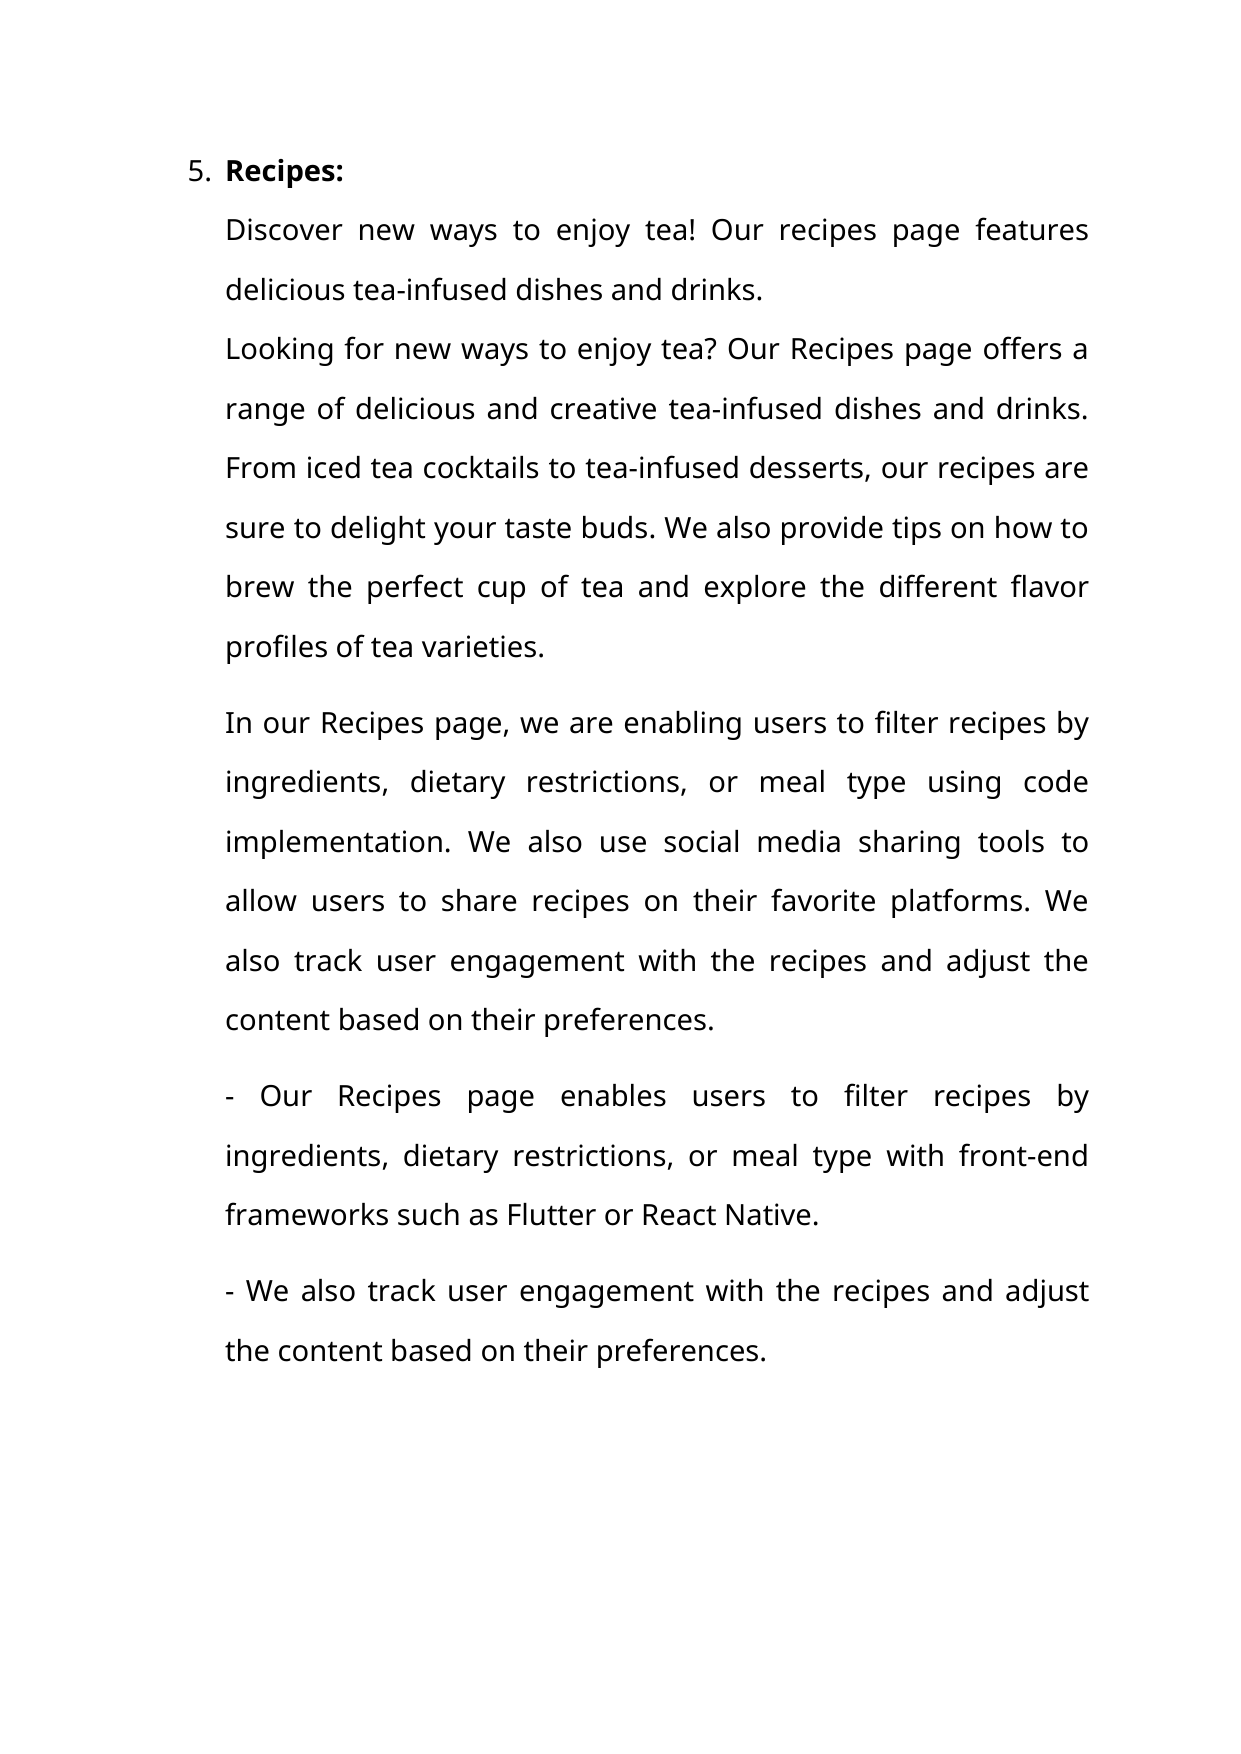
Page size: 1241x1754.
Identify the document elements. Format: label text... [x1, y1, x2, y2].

list Discover new ways to enjoy tea! Our recipes page features delicious tea-infused dishes and drinks. [225, 209, 1090, 309]
text - We also track user engagement with the recipes and adjust the content based on their preferences. [225, 1271, 1090, 1370]
text - Our Recipes page enables users to filter recipes by ingredients, dietary restrictions, or meal type with front-end frameworks such as Flutter or React Native. [225, 1076, 1090, 1234]
list Recipes: [187, 150, 1090, 190]
list Looking for new ways to enjoy tea? Our Recipes page offers a range of delicious and creative tea-infused dishes and drinks. From iced tea cocktails to tea-infused desserts, our recipes are sure to delight your taste buds. We also provide tips on how to brew the perfect cup of tea and explore the different flavor profiles of tea varieties. [225, 328, 1090, 666]
text In our Recipes page, we are enabling users to filter recipes by ingredients, dietary restrictions, or meal type using code implementation. We also use social media sharing tools to allow users to share recipes on their favorite platforms. We also track user engagement with the recipes and adjust the content based on their preferences. [225, 702, 1090, 1039]
